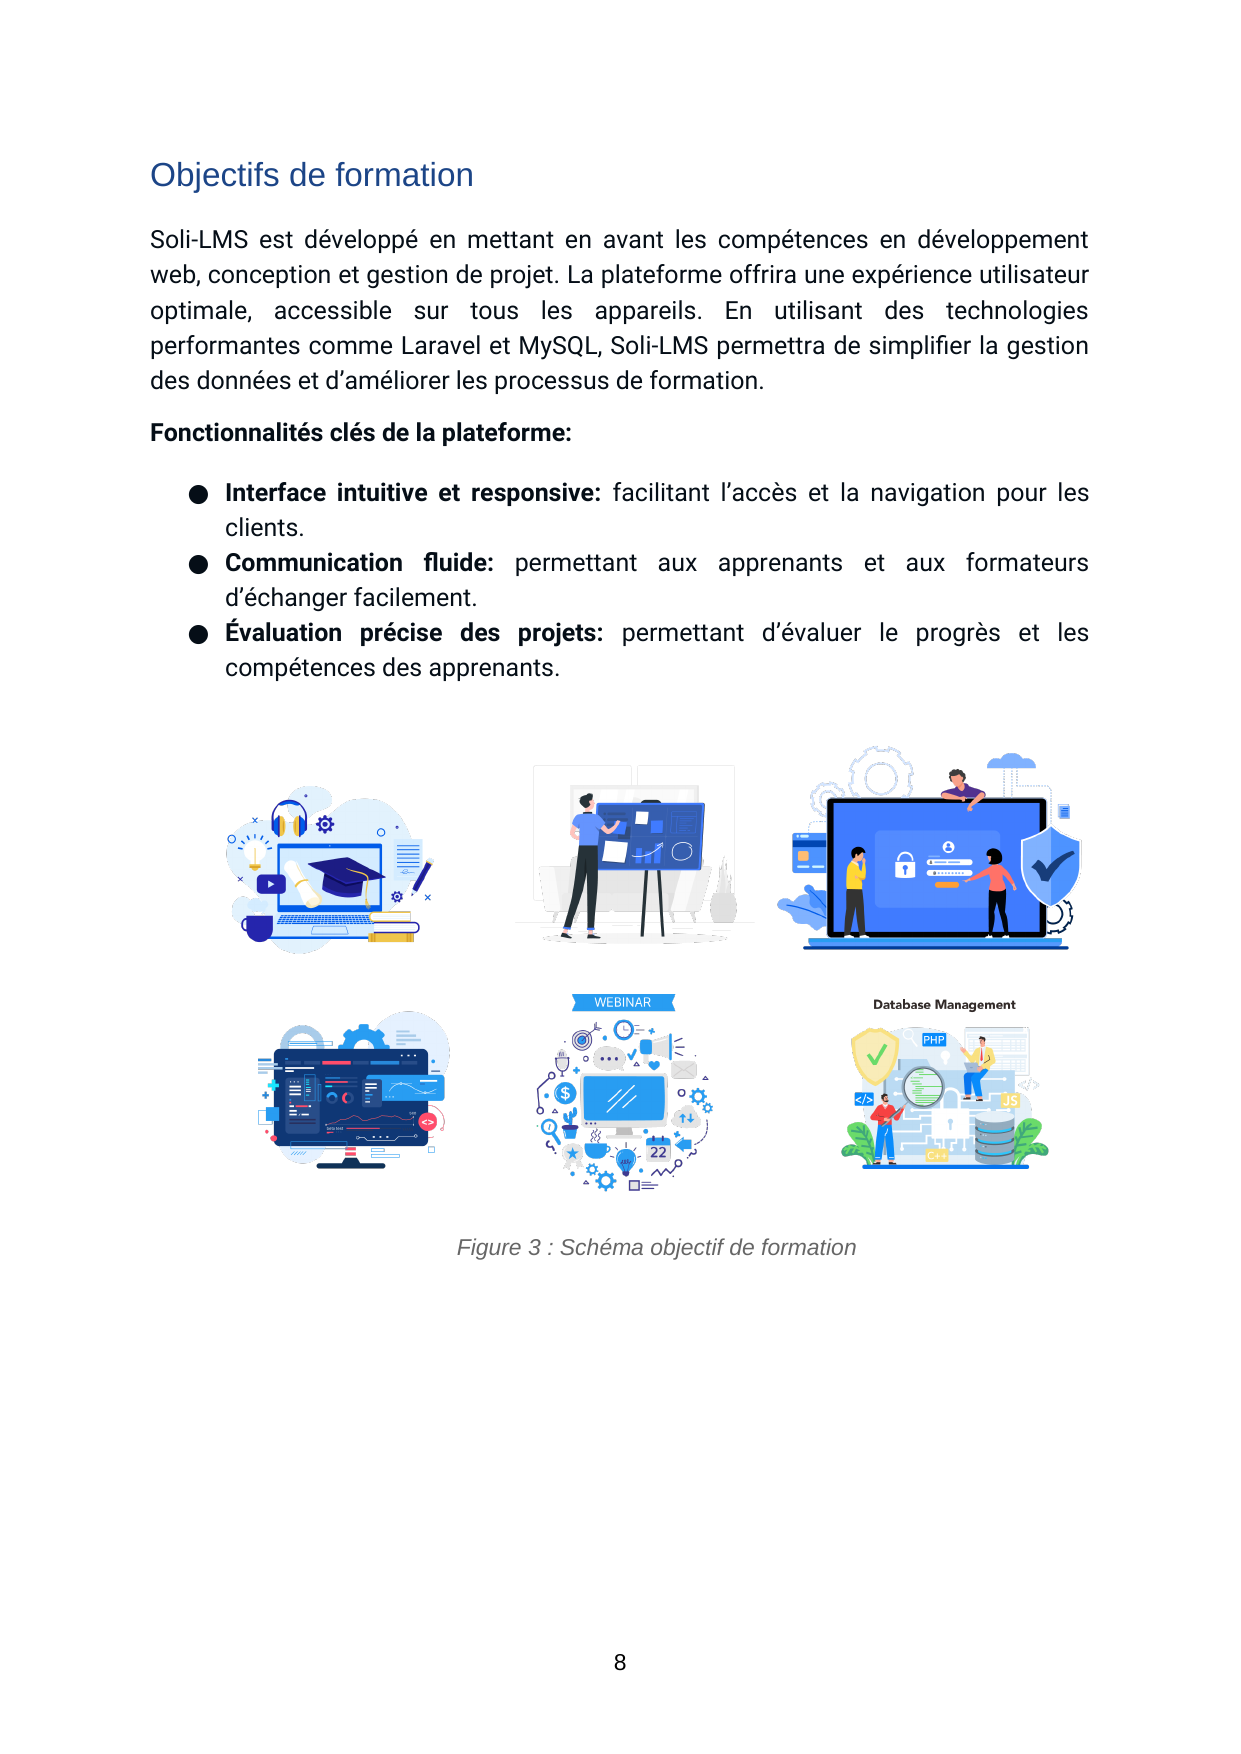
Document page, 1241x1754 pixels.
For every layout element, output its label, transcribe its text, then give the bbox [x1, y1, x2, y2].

list Communication fluide: permettant aux apprenants et aux formateurs d’échanger facilement. [187, 548, 1090, 612]
subtitle Figure 3 : Schéma objectif de formation [150, 1234, 1090, 1260]
list Interface intuitive et responsive: facilitant l’accès et la navigation pour les clients. [187, 478, 1090, 542]
text Soli-LMS est développé en mettant en avant les compétences en développement web, conception et gestion de projet. La plateforme offrira une expérience utilisateur optimale, accessible sur tous les appareils. En utilisant des technologies performantes comme Laravel et MySQL, Soli-LMS permettra de simplifier la gestion des données et d’améliorer les processus de formation. [150, 226, 1090, 395]
subtitle Objectifs de formation [150, 156, 1090, 194]
picture [164, 730, 1105, 1206]
list Évaluation précise des projets: permettant d’évaluer le progrès et les compétences des apprenants. [187, 618, 1090, 683]
text Fonctionnalités clés de la plateforme: [150, 418, 1090, 447]
